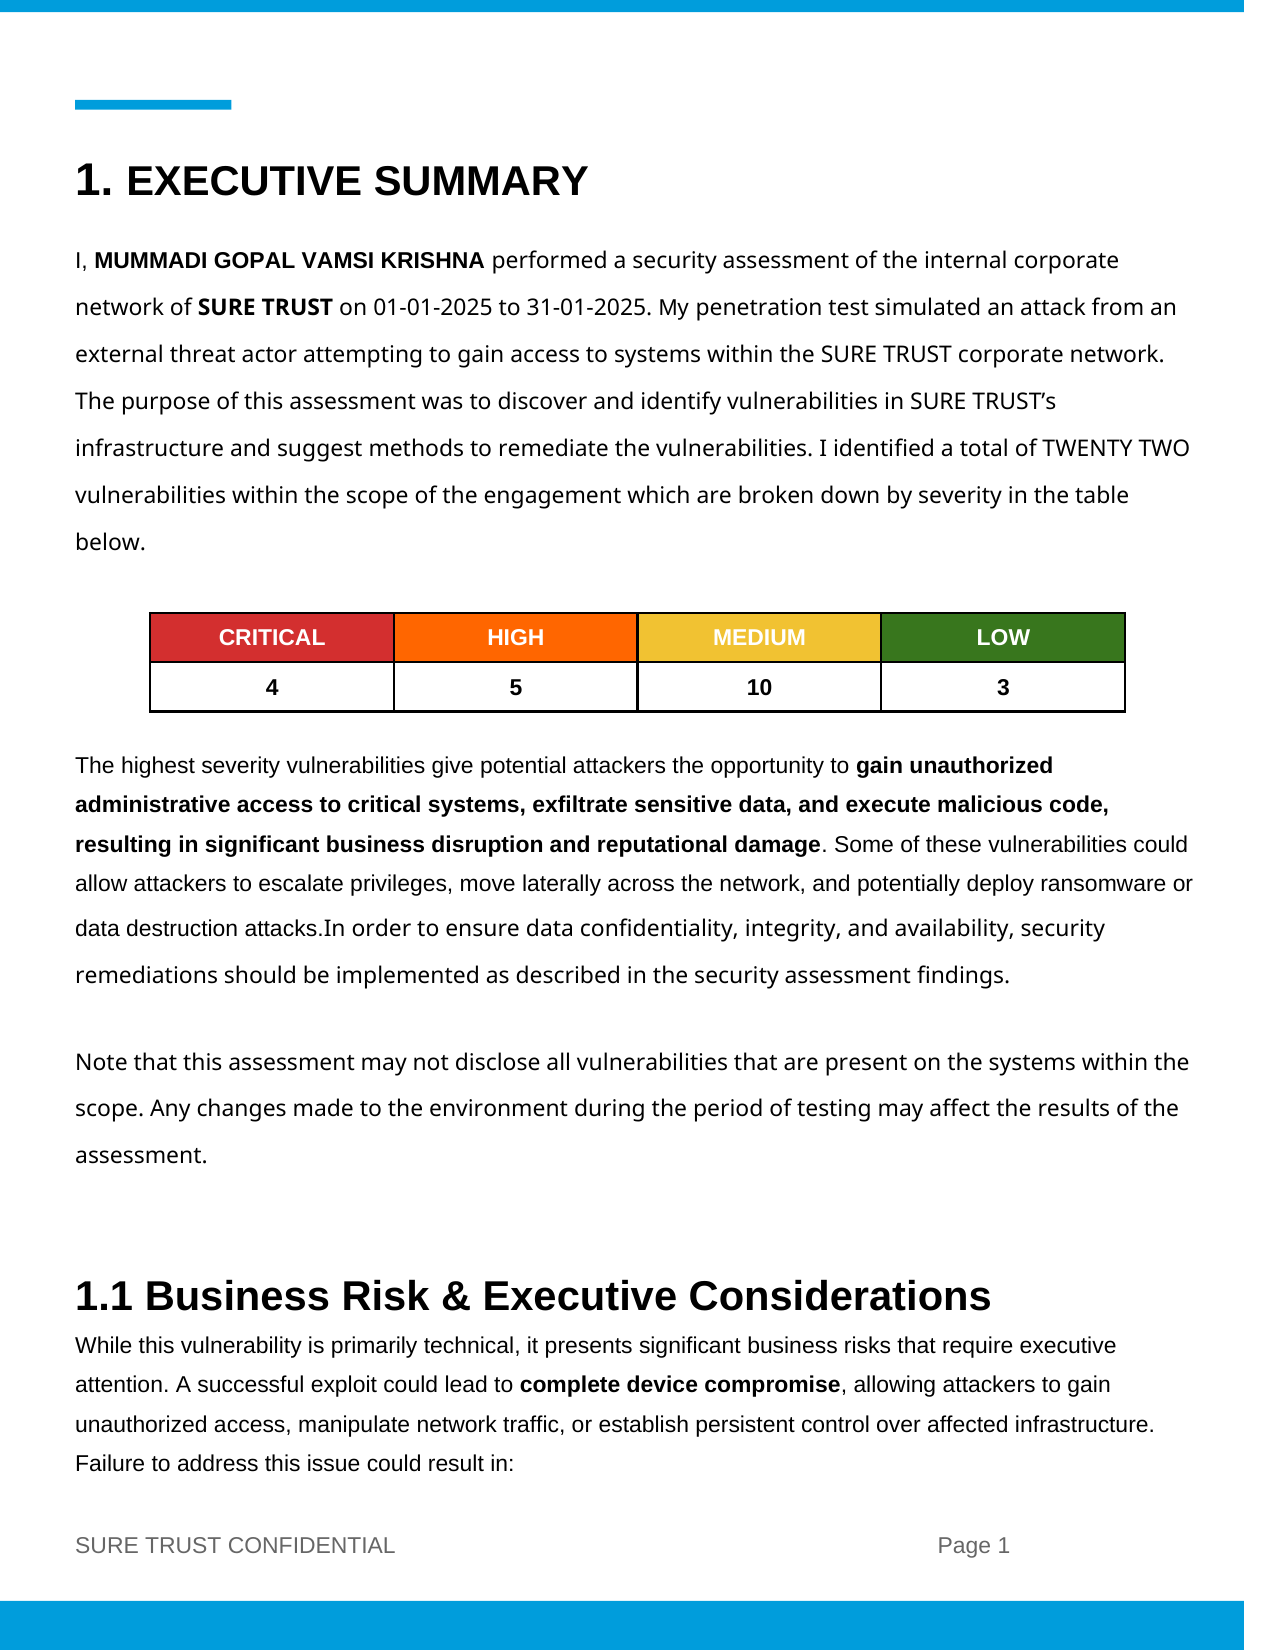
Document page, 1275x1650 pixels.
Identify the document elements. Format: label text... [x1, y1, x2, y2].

table_cell 4 [151, 663, 393, 710]
subtitle Business Risk & Executive Considerations [75, 1271, 1200, 1319]
text Failure to address this issue could result in: [75, 1450, 1200, 1477]
text I, MUMMADI GOPAL VAMSI KRISHNA performed a security assessment of the internal corporate network of SURE TRUST on 01-01-2025 to 31-01-2025. My penetration test simulated an attack from an external threat actor attempting to gain access to systems within the SURE TRUST corporate network. The purpose of this assessment was to discover and identify vulnerabilities in SURE TRUST’s infrastructure and suggest methods to remediate the vulnerabilities. I identified a total of TWENTY TWO vulnerabilities within the scope of the engagement which are broken down by severity in the table below. [75, 244, 1200, 557]
table_header CRITICAL [151, 614, 393, 661]
table_cell 5 [395, 663, 636, 710]
table_cell 3 [882, 663, 1124, 710]
table_header HIGH [395, 614, 636, 661]
subtitle EXECUTIVE SUMMARY [75, 153, 1200, 205]
text The highest severity vulnerabilities give potential attackers the opportunity to gain unauthorized administrative access to critical systems, exfiltrate sensitive data, and execute malicious code, resulting in significant business disruption and reputational damage. Some of these vulnerabilities could allow attackers to escalate privileges, move laterally across the network, and potentially deploy ransomware or data destruction attacks.In order to ensure data confidentiality, integrity, and availability, security remediations should be implemented as described in the security assessment findings. [75, 752, 1200, 990]
text While this vulnerability is primarily technical, it presents significant business risks that require executive attention. A successful exploit could lead to complete device compromise, allowing attackers to gain unauthorized access, manipulate network traffic, or establish persistent control over affected infrastructure. [75, 1332, 1200, 1437]
table_header LOW [882, 614, 1124, 661]
table_cell 10 [639, 663, 880, 710]
table_header MEDIUM [639, 614, 880, 661]
text Note that this assessment may not disclose all vulnerabilities that are present on the systems within the scope. Any changes made to the environment during the period of testing may affect the results of the assessment. [75, 1046, 1200, 1171]
